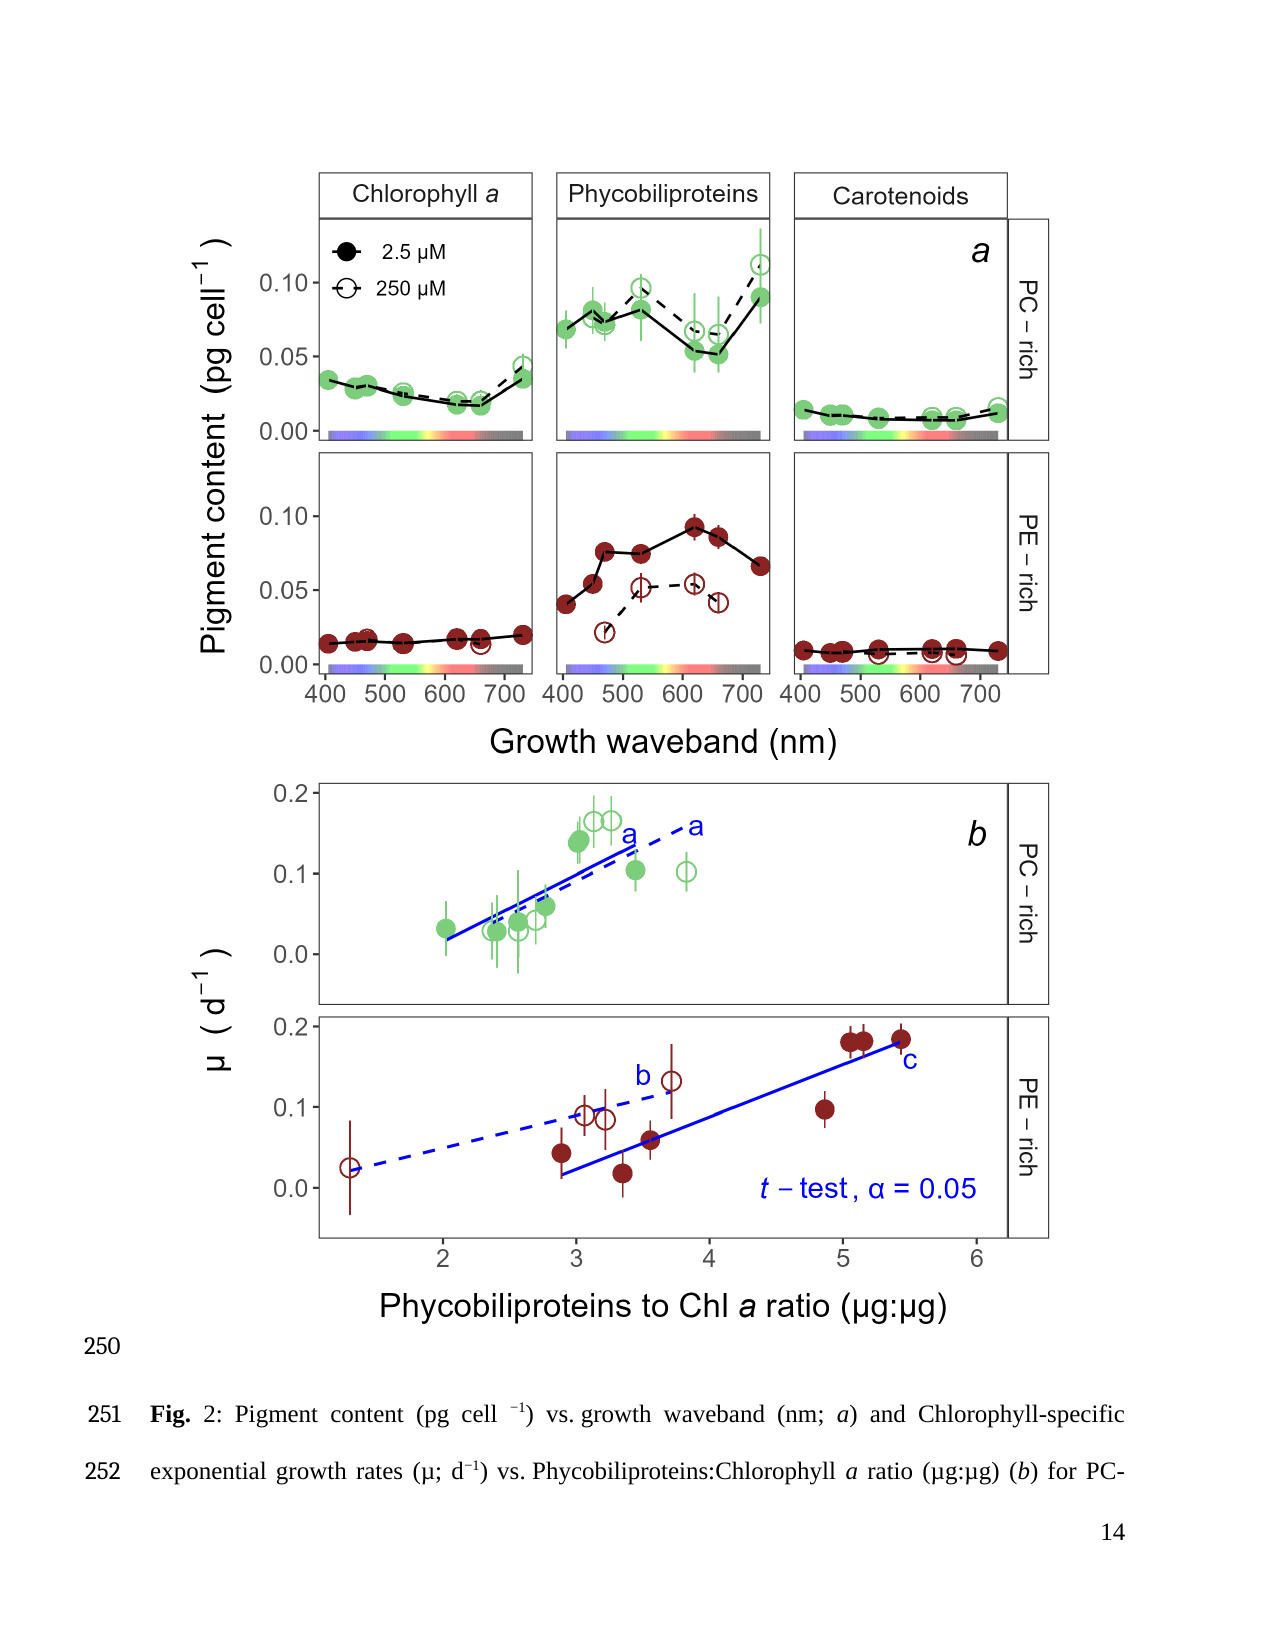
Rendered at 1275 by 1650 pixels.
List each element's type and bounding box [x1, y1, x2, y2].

text [150, 1399, 1125, 1485]
picture [168, 150, 1072, 1354]
